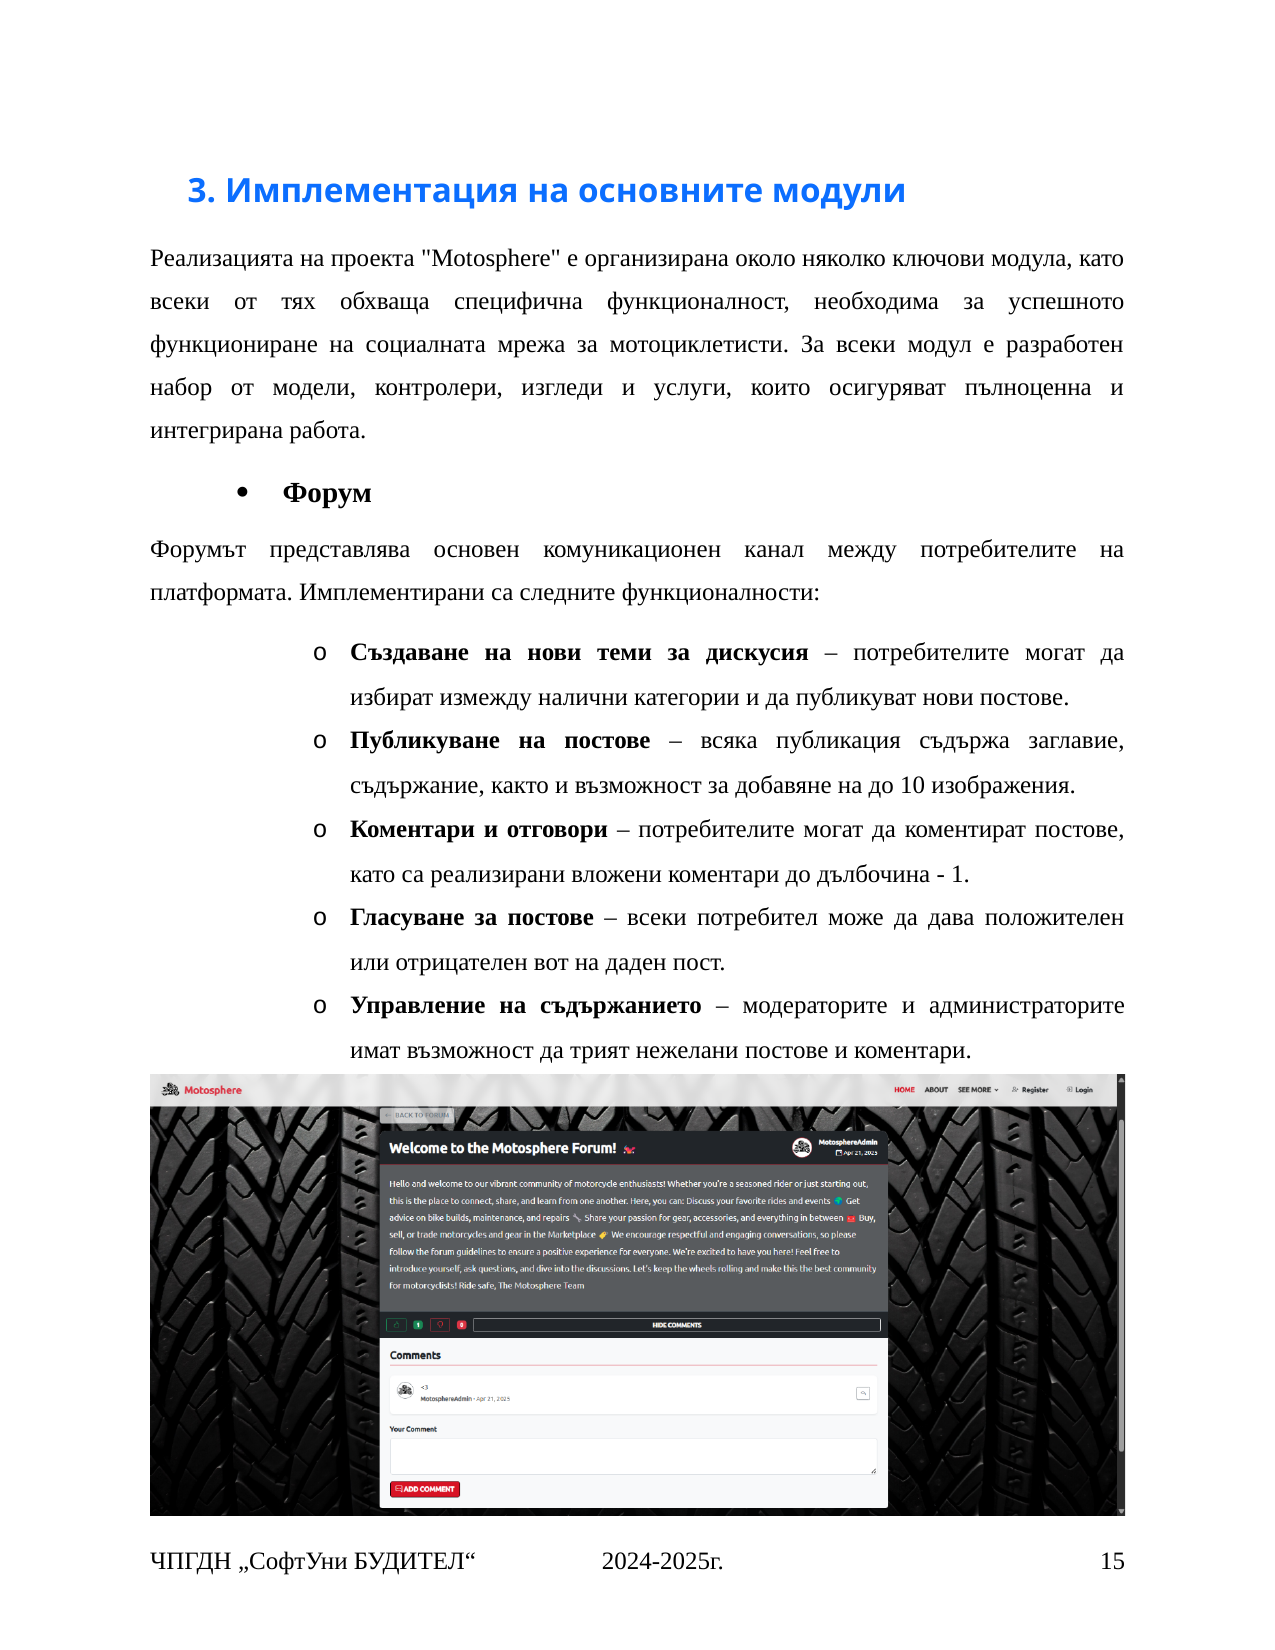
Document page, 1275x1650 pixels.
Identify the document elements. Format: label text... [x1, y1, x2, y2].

list Управление на съдържанието – модераторите и администраторите имат възможност да трият нежелани постове и коментари. [312, 990, 1125, 1064]
list Коментари и отговори – потребителите могат да коментират постове, като са реализирани вложени коментари до дълбочина - 1. [312, 814, 1125, 888]
picture [150, 1074, 1125, 1516]
list Създаване на нови теми за дискусия – потребителите могат да избират измежду налични категории и да публикуват нови постове. [312, 637, 1125, 711]
text Форумът представлява основен комуникационен канал между потребителите на платформата. Имплементирани са следните функционалности: [150, 534, 1125, 606]
list Публикуване на постове – всяка публикация съдържа заглавие, съдържание, както и възможност за добавяне на до 10 изображения. [312, 725, 1125, 799]
subtitle Имплементация на основните модули [187, 167, 1125, 212]
list Гласуване за постове – всеки потребител може да дава положителен или отрицателен вот на даден пост. [312, 902, 1125, 976]
subtitle Форум [237, 475, 1125, 509]
text Реализацията на проекта "Motosphere" е организирана около няколко ключови модула, като всеки от тях обхваща специфична функционалност, необходима за успешното функциониране на социалната мрежа за мотоциклетисти. За всеки модул е разработен набор от модели, контролери, изгледи и услуги, които осигуряват пълноценна и интегрирана работа. [150, 243, 1125, 444]
